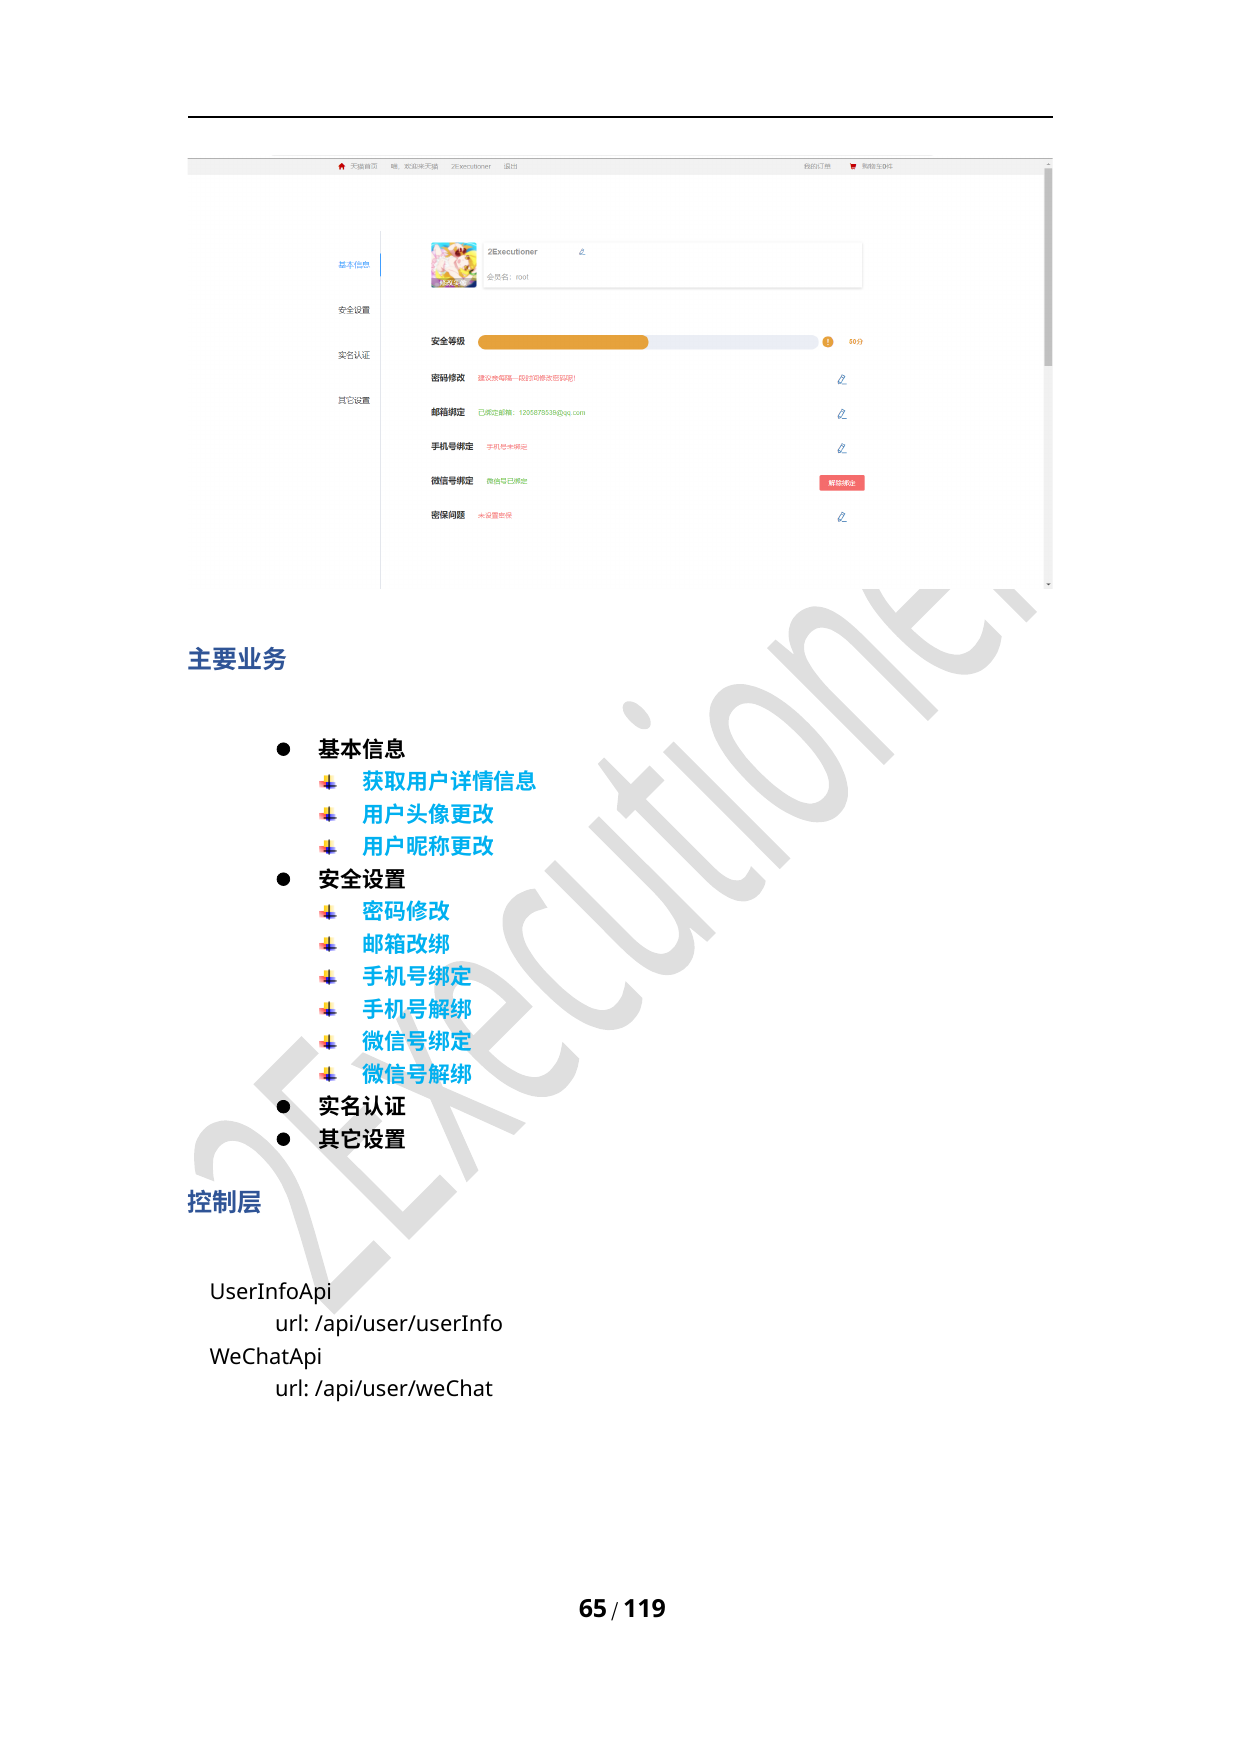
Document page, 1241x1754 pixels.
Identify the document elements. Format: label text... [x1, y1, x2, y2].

list 邮箱改绑 [319, 926, 1053, 959]
list 微信号解绑 [319, 1056, 1053, 1089]
picture [319, 935, 337, 952]
list 获取用户详情信息 [319, 764, 1053, 796]
picture [187, 155, 1053, 589]
text url: /api/user/weChat [187, 1372, 1053, 1404]
text url: /api/user/userInfo [231, 1307, 1053, 1339]
picture [319, 903, 337, 920]
list 用户头像更改 [319, 796, 1053, 829]
picture [319, 1065, 337, 1082]
picture [319, 1000, 337, 1017]
picture [319, 773, 337, 790]
picture [319, 838, 337, 855]
list 密码修改 [319, 894, 1053, 926]
list 实名认证 [275, 1089, 1053, 1121]
picture [319, 968, 337, 985]
picture [319, 805, 337, 822]
list 微信号绑定 [319, 1024, 1053, 1056]
text WeChatApi [187, 1339, 1053, 1372]
text 控制层 [187, 1168, 1053, 1233]
list 安全设置 [275, 861, 1053, 894]
list 手机号解绑 [319, 991, 1053, 1024]
list 用户昵称更改 [319, 829, 1053, 861]
list 手机号绑定 [319, 959, 1053, 991]
list 其它设置 [275, 1121, 1053, 1154]
text UserInfoApi [187, 1274, 1053, 1307]
picture [319, 1033, 337, 1050]
text 主要业务 [187, 625, 1053, 690]
list 基本信息 [275, 731, 1053, 764]
